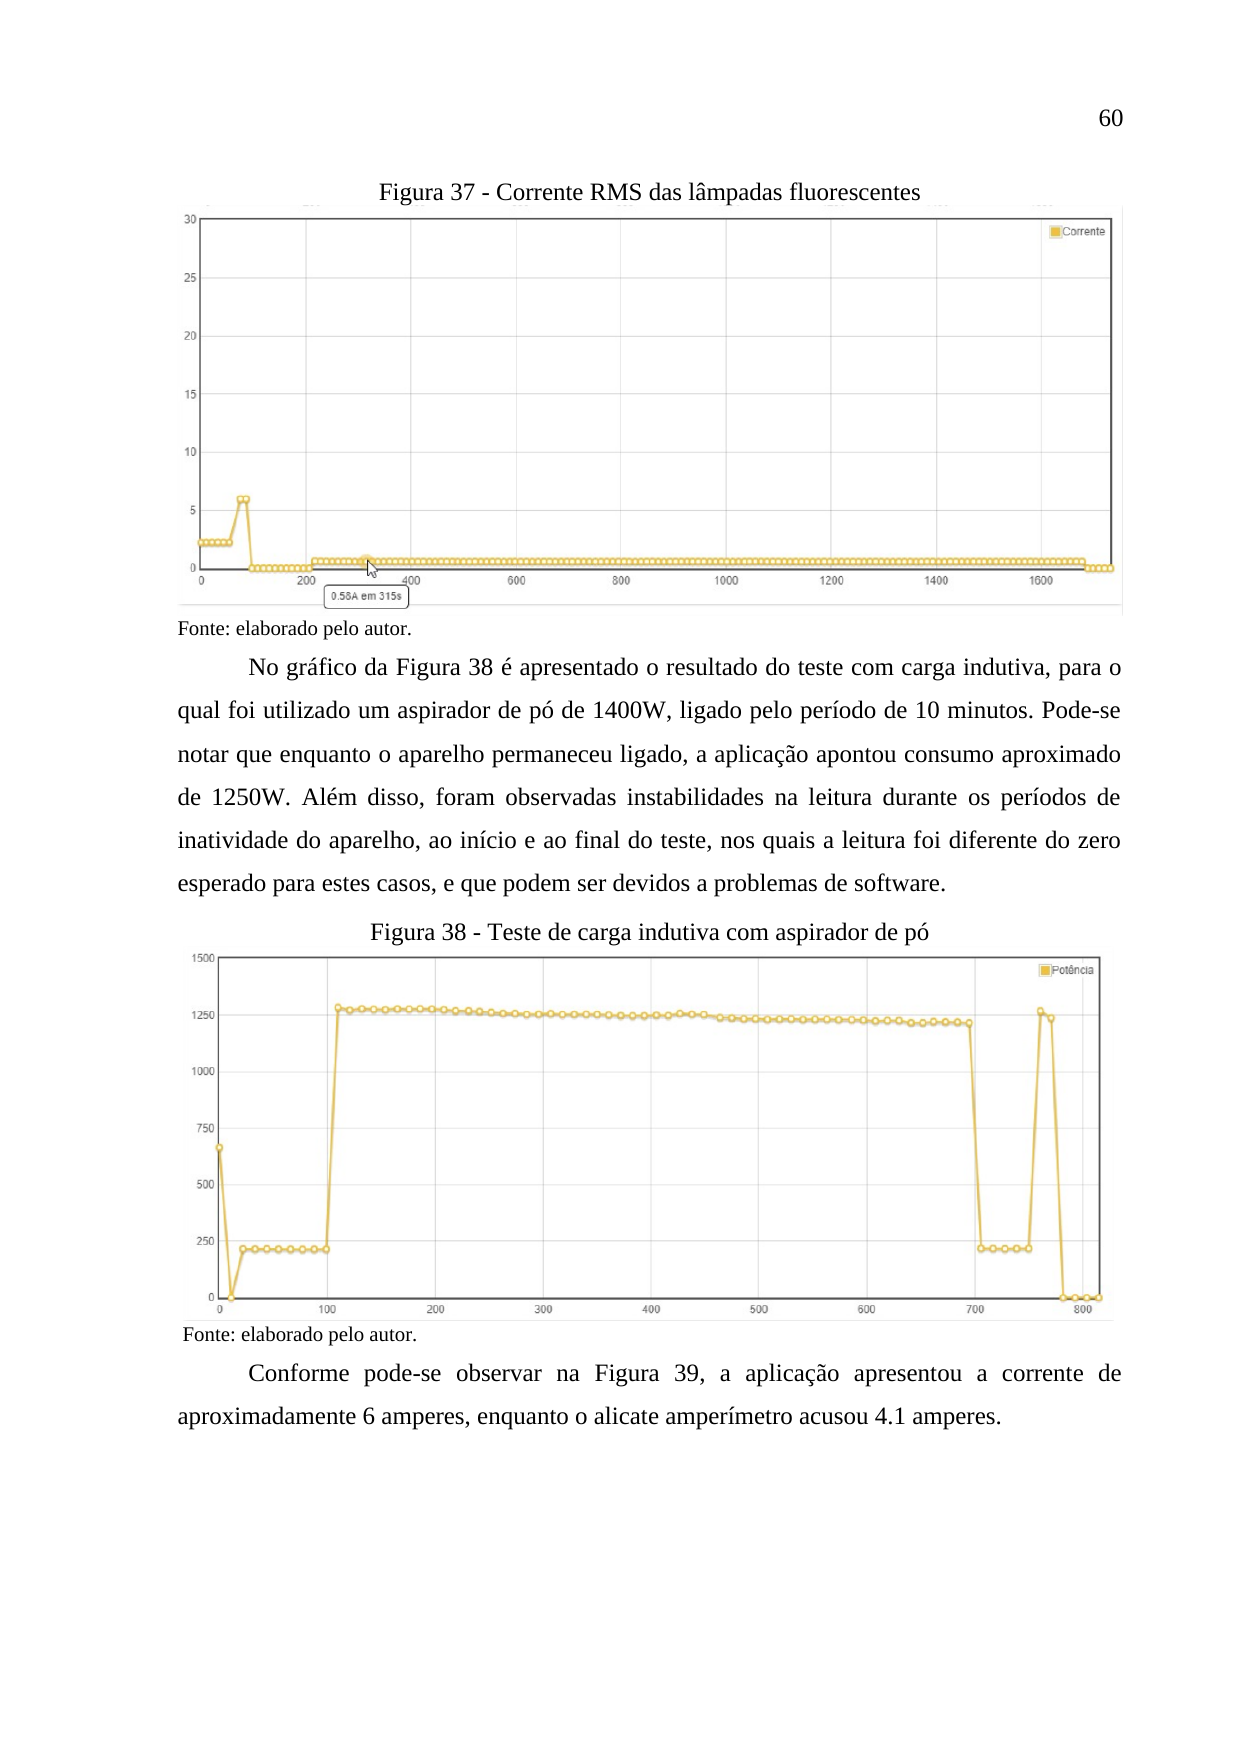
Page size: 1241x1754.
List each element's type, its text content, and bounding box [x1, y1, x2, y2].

text No gráfico da Figura 38 é apresentado o resultado do teste com carga indutiva, para o qual foi utilizado um aspirador de pó de 1400W, ligado pelo período de 10 minutos. Pode-se notar que enquanto o aparelho permaneceu ligado, a aplicação apontou consumo aproximado de 1250W. Além disso, foram observadas instabilidades na leitura durante os períodos de inatividade do aparelho, ao início e ao final do teste, nos quais a leitura foi diferente do zero esperado para estes casos, e que podem ser devidos a problemas de software. [177, 652, 1122, 897]
picture [188, 951, 1111, 1316]
picture [182, 209, 1119, 614]
text Figura - Corrente RMS das lâmpadas fluorescentes [177, 177, 1122, 205]
text Fonte: elaborado pelo autor. [177, 616, 1122, 640]
text Fonte: elaborado pelo autor. [177, 1321, 1122, 1346]
text Conforme pode-se observar na Figura 39, a aplicação apresentou a corrente de aproximadamente 6 amperes, enquanto o alicate amperímetro acusou 4.1 amperes. [177, 1358, 1122, 1430]
text Figura - Teste de carga indutiva com aspirador de pó [177, 917, 1122, 946]
